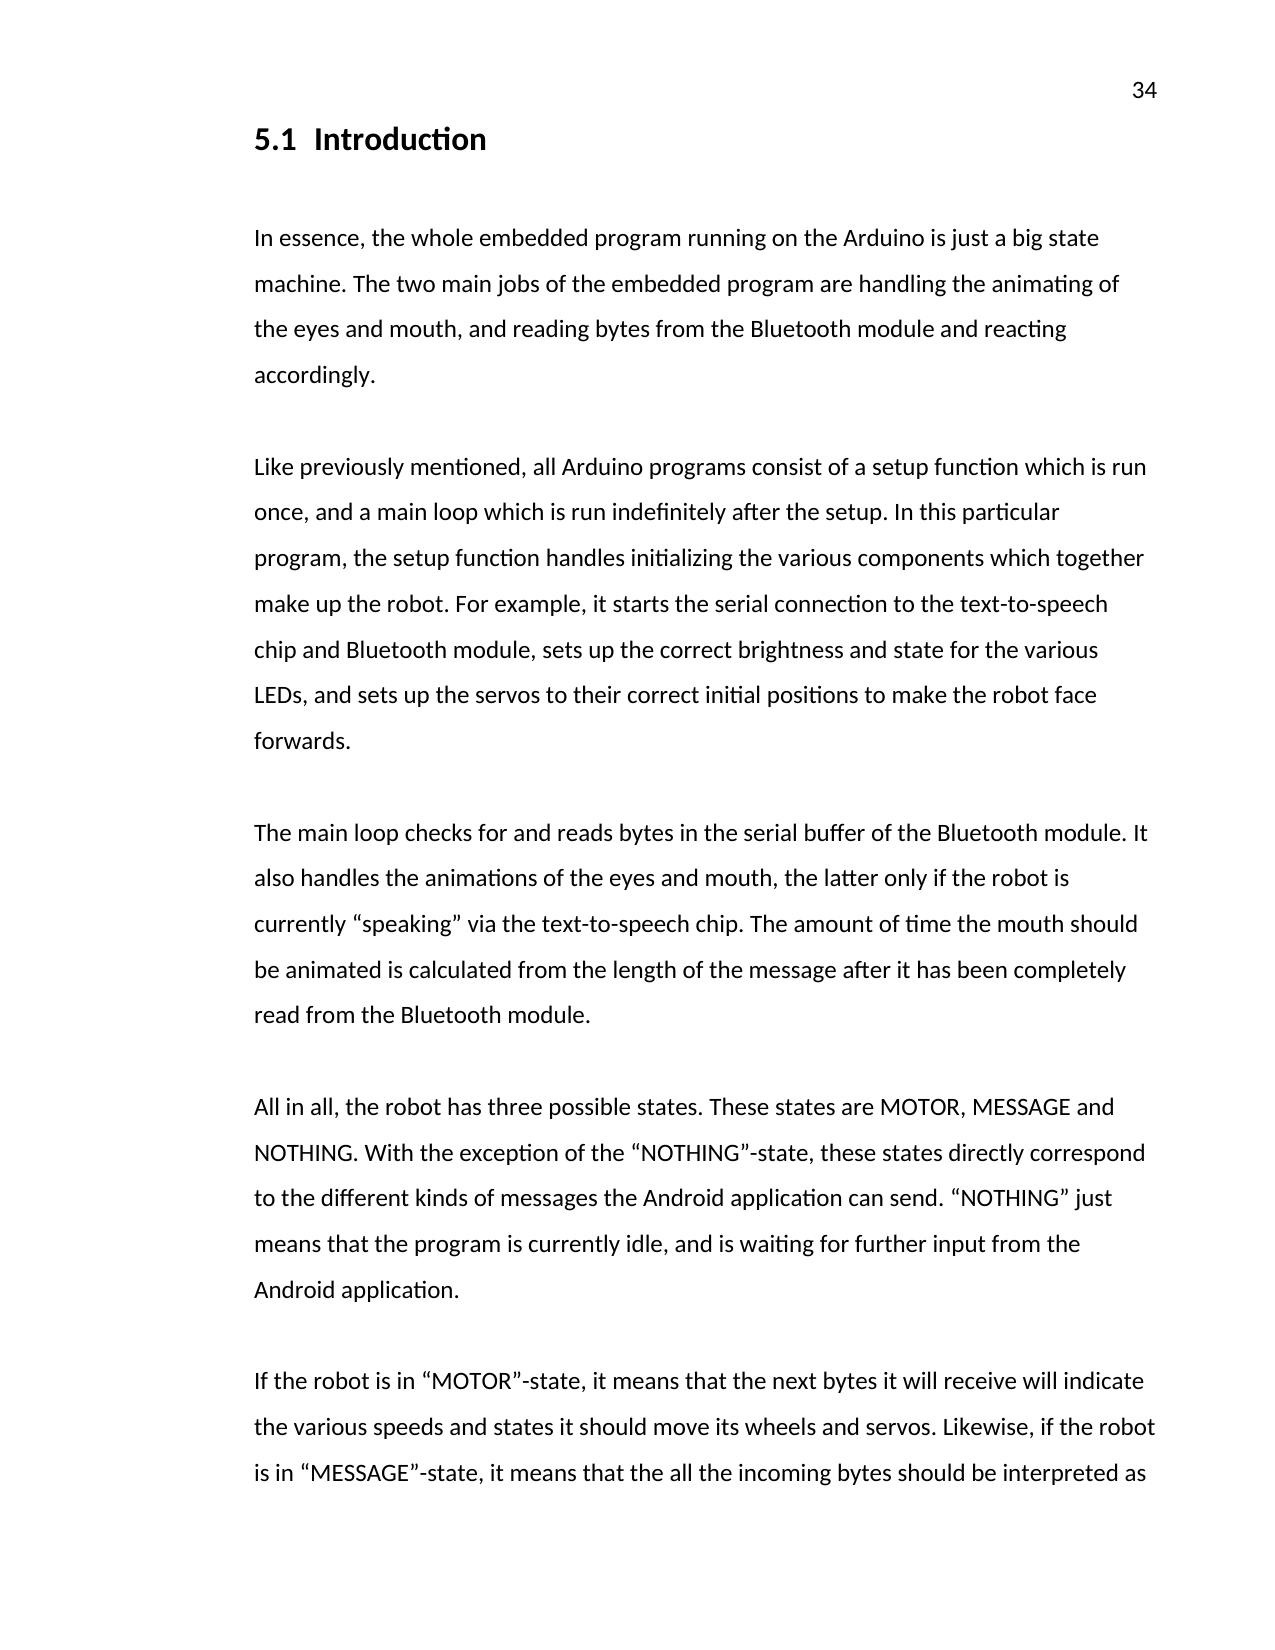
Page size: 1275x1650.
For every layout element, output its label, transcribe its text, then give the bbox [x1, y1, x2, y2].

text In essence, the whole embedded program running on the Arduino is just a big state machine. The two main jobs of the embedded program are handling the animating of the eyes and mouth, and reading bytes from the Bluetooth module and reacting accordingly. [254, 222, 1157, 390]
text The main loop checks for and reads bytes in the serial buffer of the Bluetooth module. It also handles the animations of the eyes and mouth, the latter only if the robot is currently “speaking” via the text-to-speech chip. The amount of time the mouth should be animated is calculated from the length of the message after it has been completely read from the Bluetooth module. [254, 817, 1157, 1030]
subtitle Introduction [254, 118, 1157, 159]
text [254, 1365, 1157, 1487]
text All in all, the robot has three possible states. These states are MOTOR, MESSAGE and NOTHING. With the exception of the “NOTHING”-state, these states directly correspond to the different kinds of messages the Android application can send. “NOTHING” just means that the program is currently idle, and is waiting for further input from the Android application. [254, 1091, 1157, 1304]
text Like previously mentioned, all Arduino programs consist of a setup function which is run once, and a main loop which is run indefinitely after the setup. In this particular program, the setup function handles initializing the various components which together make up the robot. For example, it starts the serial connection to the text-to-speech chip and Bluetooth module, sets up the correct brightness and state for the various LEDs, and sets up the servos to their correct initial positions to make the robot face forwards. [254, 451, 1157, 756]
